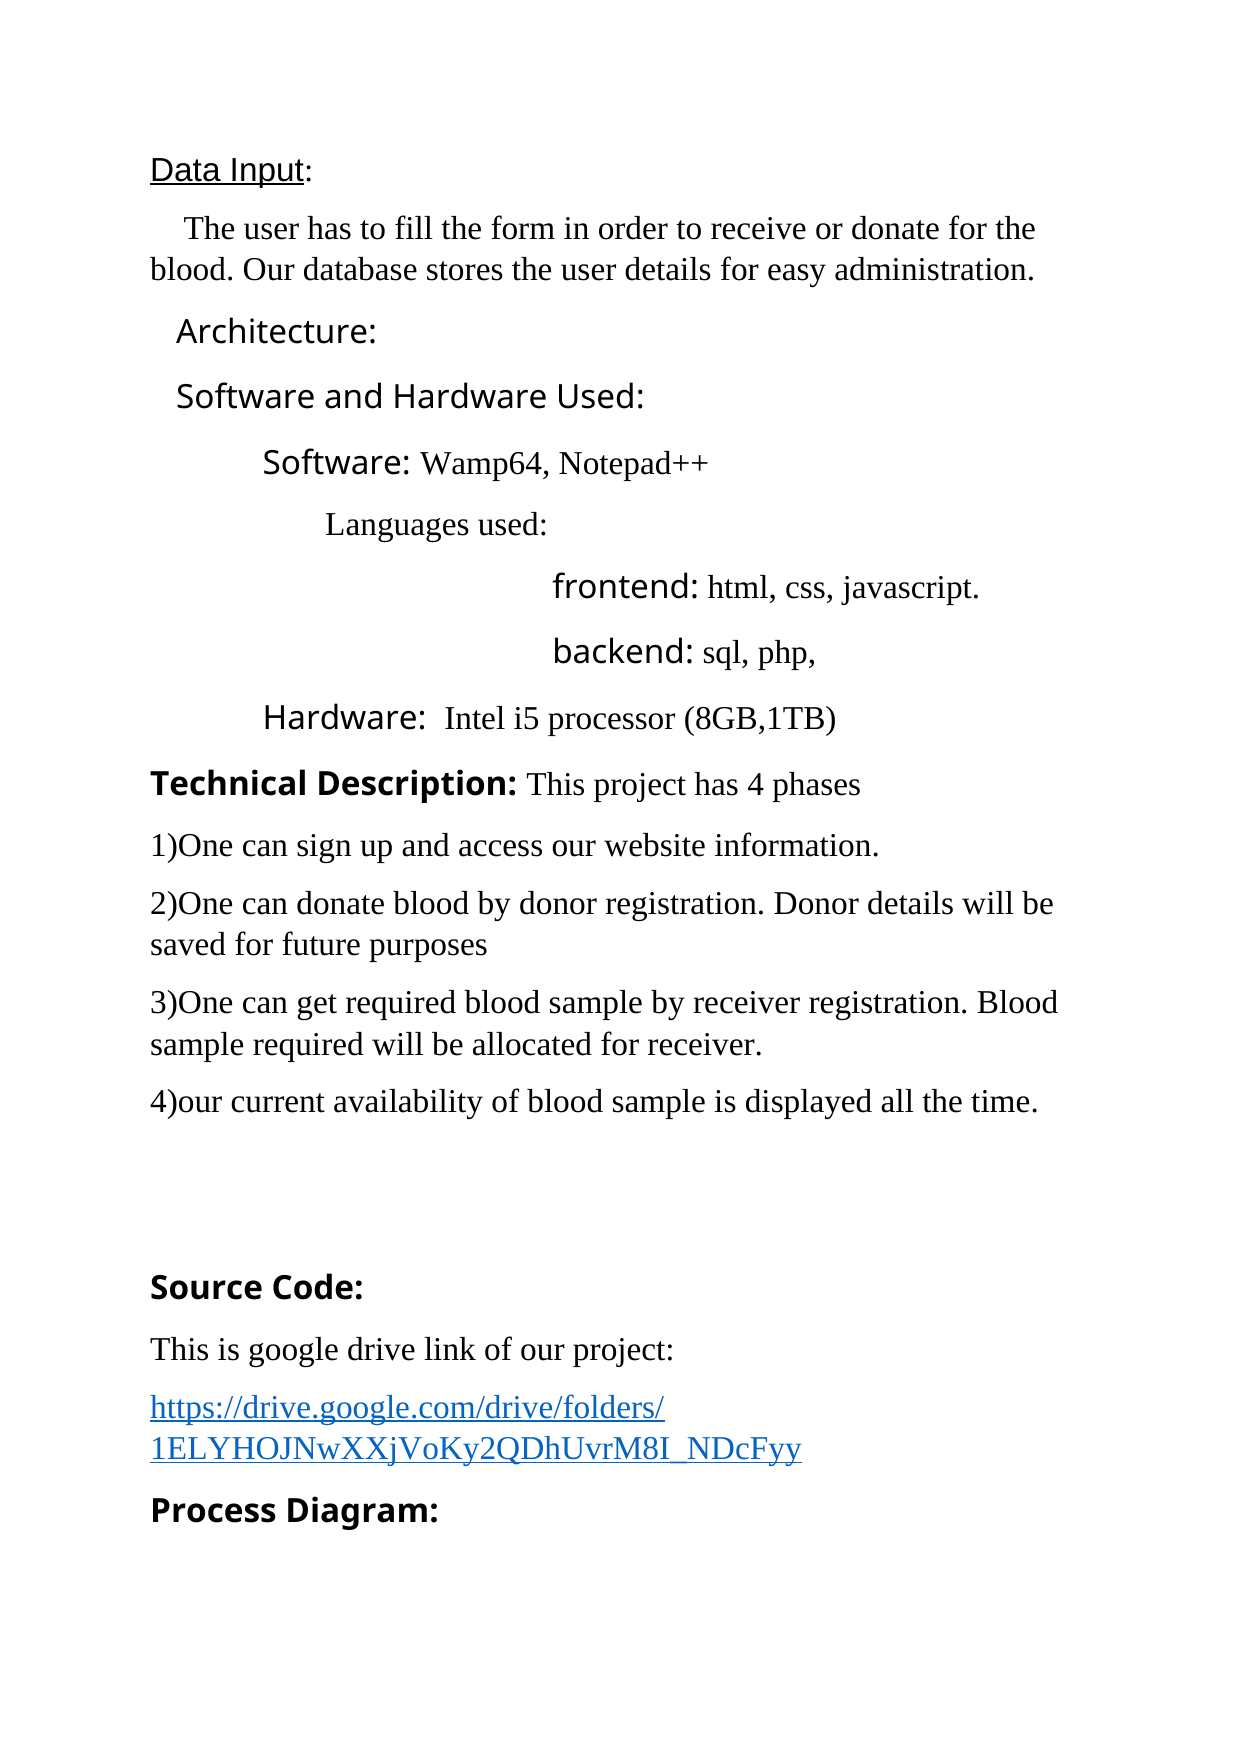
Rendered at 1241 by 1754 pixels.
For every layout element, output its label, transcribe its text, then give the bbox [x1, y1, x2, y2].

text 4)our current availability of blood sample is displayed all the time. [150, 1082, 1090, 1120]
text This is google drive link of our project: [150, 1329, 1090, 1367]
text Data Input: [150, 150, 1090, 188]
text frontend: html, css, javascript. [150, 562, 1090, 608]
text Technical Description: This project has 4 phases [150, 759, 1090, 805]
text backend: sql, php, [150, 628, 1090, 673]
text 2)One can donate blood by donor registration. Donor details will be saved for future purposes [150, 883, 1090, 963]
text Software: Wamp64, Notepad++ [150, 439, 1090, 484]
text Source Code: [150, 1263, 1090, 1309]
text Hardware: Intel i5 processor (8GB,1TB) [150, 694, 1090, 739]
text Process Diagram: [150, 1486, 1090, 1532]
text 3)One can get required blood sample by receiver registration. Blood sample required will be allocated for receiver. [150, 982, 1090, 1062]
text Architecture: [150, 308, 1090, 353]
text 1)One can sign up and access our website information. [150, 825, 1090, 863]
text Software and Hardware Used: [150, 373, 1090, 419]
text Languages used: [150, 504, 1090, 543]
text https://drive.google.com/drive/folders/1ELYHOJNwXXjVoKy2QDhUvrM8I_NDcFyy [150, 1387, 1090, 1467]
text The user has to fill the form in order to receive or donate for the blood. Our database stores the user details for easy administration. [150, 208, 1090, 288]
